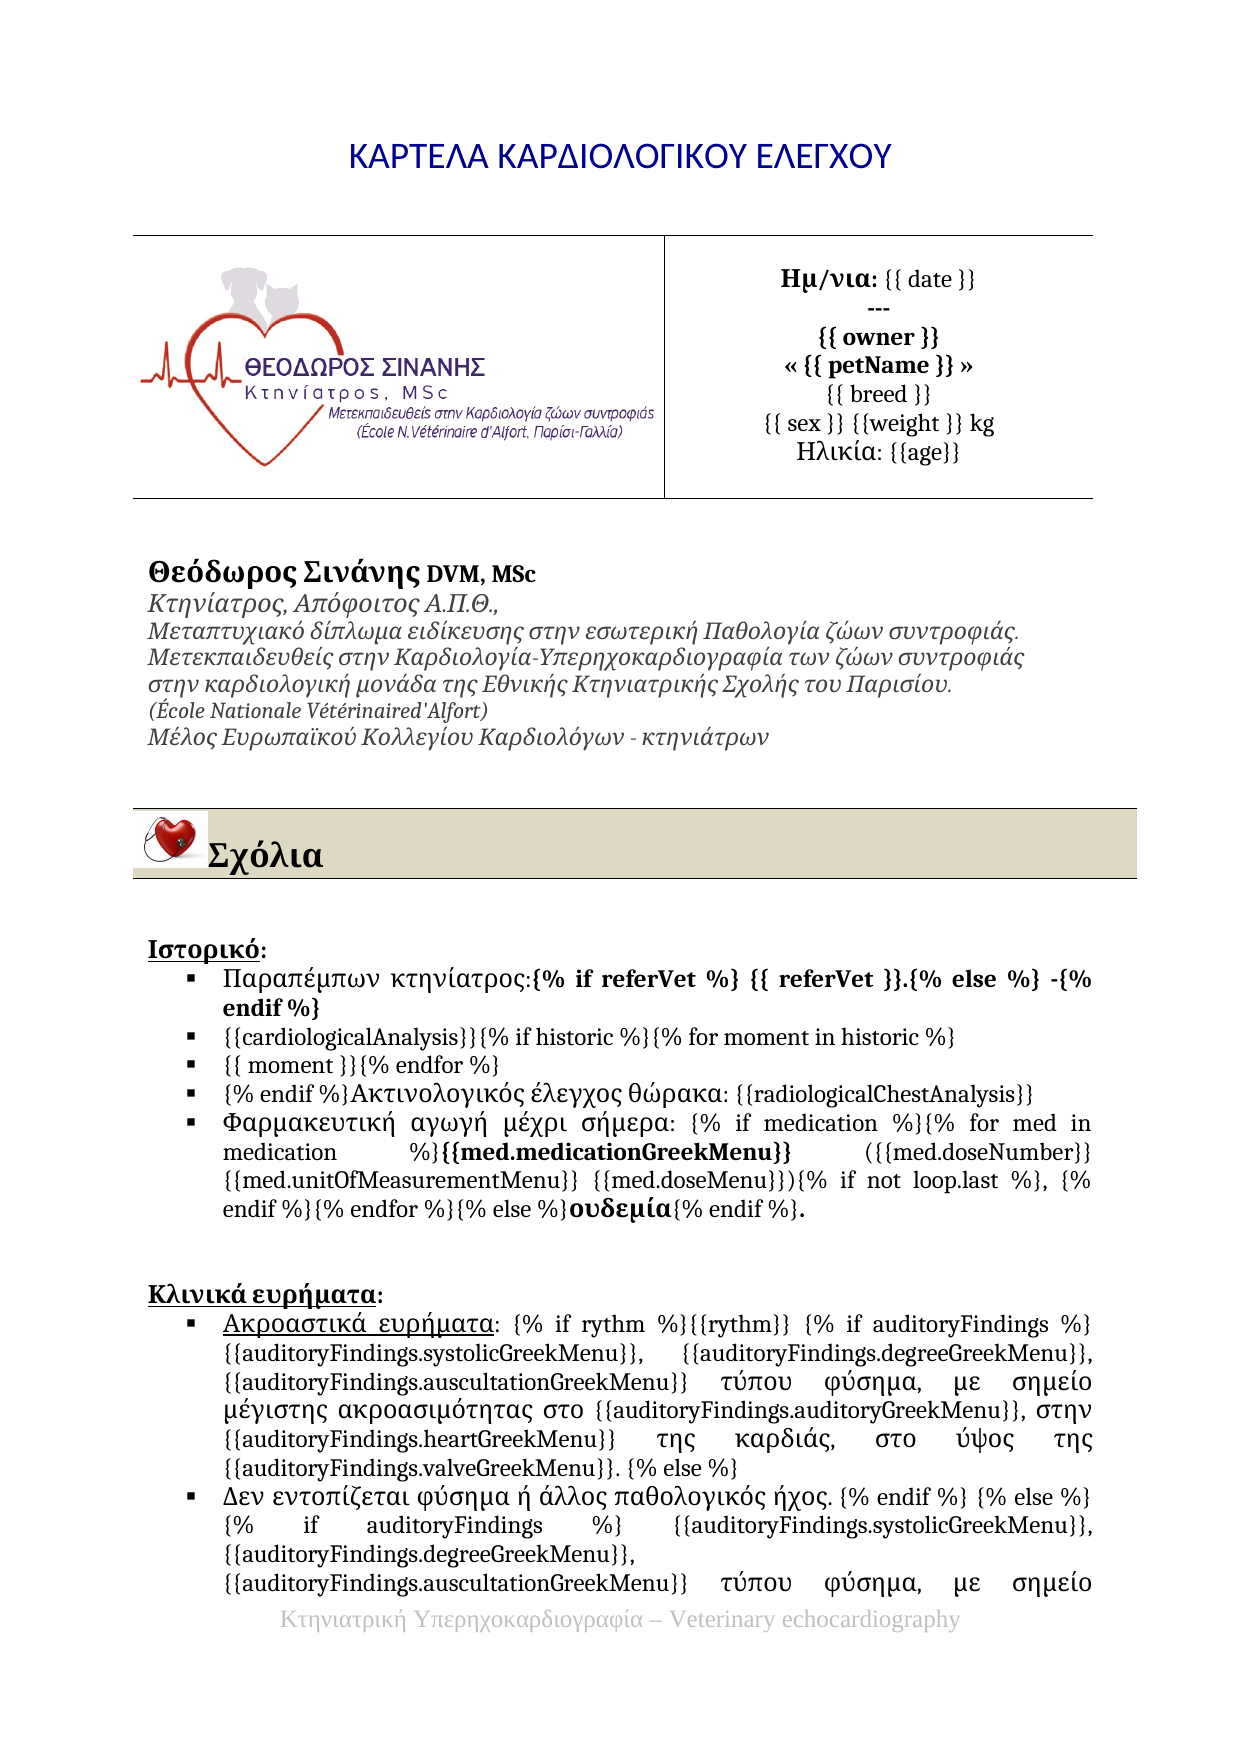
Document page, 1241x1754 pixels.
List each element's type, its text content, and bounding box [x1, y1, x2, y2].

text Μέλος Ευρωπαϊκού Κολλεγίου Καρδιολόγων - κτηνιάτρων [148, 724, 1092, 751]
text Ιστορικό: [148, 936, 1092, 965]
text Κλινικά ευρήματα: [148, 1281, 1092, 1310]
list Φαρμακευτική αγωγή μέχρι σήμερα: {% if medication %}{% for med in medication %}{{med.medicationGreekMenu}} ({{med.doseNumber}} {{med.unitOfMeasurementMenu}} {{med.doseMenu}}){% if not loop.last %}, {% endif %}{% endfor %}{% else %}ουδεμία{% endif %}. [185, 1109, 1092, 1224]
list Παραπέμπων κτηνίατρος:{% if referVet %} {{ referVet }}.{% else %} -{% endif %} [185, 965, 1092, 1023]
list {{ moment }}{% endfor %} [185, 1051, 1092, 1080]
text Σχόλια [133, 809, 1137, 878]
list {% endif %}Ακτινολογικός έλεγχος θώρακα: {{radiologicalChestAnalysis}} [185, 1080, 1092, 1109]
text Κτηνίατρος, Απόφοιτος Α.Π.Θ., [148, 590, 1092, 619]
text Θεόδωρος Σινάνης DVM, MSc [148, 557, 1092, 590]
table_header [133, 236, 664, 498]
picture [132, 811, 208, 868]
text (École Nationale Vétérinaired'Alfort) [148, 698, 1092, 724]
text Μεταπτυχιακό δίπλωμα ειδίκευσης στην εσωτερική Παθολογία ζώων συντροφιάς. [148, 619, 1092, 645]
picture [140, 265, 655, 472]
text Μετεκπαιδευθείς στην Καρδιολογία-Υπερηχοκαρδιογραφία των ζώων συντροφιάς [148, 645, 1092, 672]
subtitle ΚΑΡΤΕΛΑ καρδιολογικου ελεγχου [148, 132, 1092, 178]
list {{cardiologicalAnalysis}}{% if historic %}{% for moment in historic %} [185, 1023, 1092, 1051]
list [185, 1483, 1092, 1598]
list Ακροαστικά ευρήματα: {% if rythm %}{{rythm}} {% if auditoryFindings %}{{auditoryFindings.systolicGreekMenu}}, {{auditoryFindings.degreeGreekMenu}}, {{auditoryFindings.auscultationGreekMenu}} τύπου φύσημα, με σημείο μέγιστης ακροασιμότητας στο {{auditoryFindings.auditoryGreekMenu}}, στην {{auditoryFindings.heartGreekMenu}} της καρδιάς, στο ύψος της {{auditoryFindings.valveGreekMenu}}. {% else %} [185, 1310, 1092, 1483]
table_header Ημ/νια: {{ date }} --- {{ owner }} « {{ petName }} » {{ breed }} {{ sex }} {{weight }} kg Ηλικία: {{age}} [665, 236, 1093, 498]
text στην καρδιολογική μονάδα της Εθνικής Κτηνιατρικής Σχολής του Παρισίου. [148, 672, 1092, 698]
